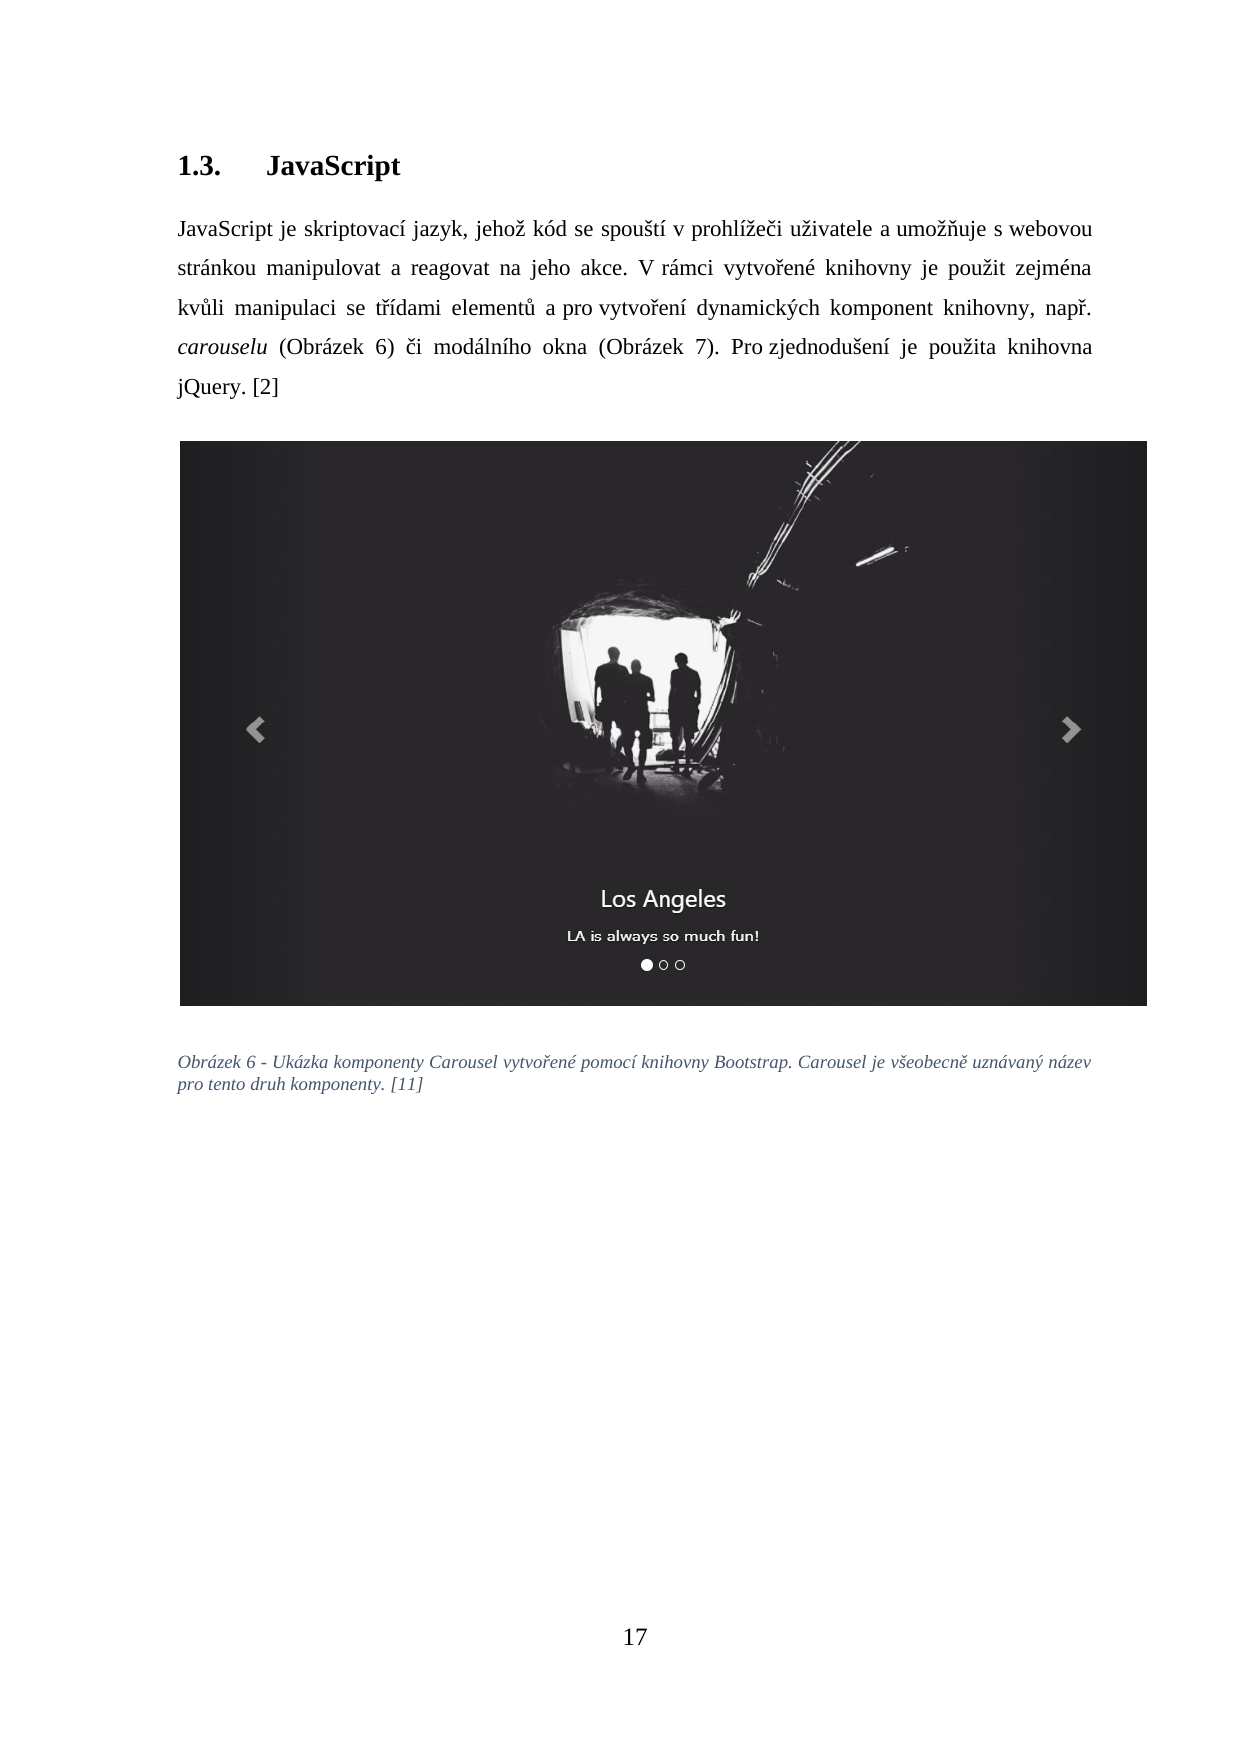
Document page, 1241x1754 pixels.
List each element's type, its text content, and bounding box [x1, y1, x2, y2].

text Obrázek 6 - Ukázka komponenty Carousel vytvořené pomocí knihovny Bootstrap. Carousel je všeobecně uznávaný název pro tento druh komponenty. [11] [177, 1051, 1092, 1094]
picture [177, 437, 1152, 1009]
list JavaScript [177, 148, 1092, 181]
text JavaScript je skriptovací jazyk, jehož kód se spouští v prohlížeči uživatele a umožňuje s webovou stránkou manipulovat a reagovat na jeho akce. V rámci vytvořené knihovny je použit zejména kvůli manipulaci se třídami elementů a pro vytvoření dynamických komponent knihovny, např. carouselu (Obrázek 6) či modálního okna (Obrázek 7). Pro zjednodušení je použita knihovna jQuery. [2] [177, 215, 1092, 399]
